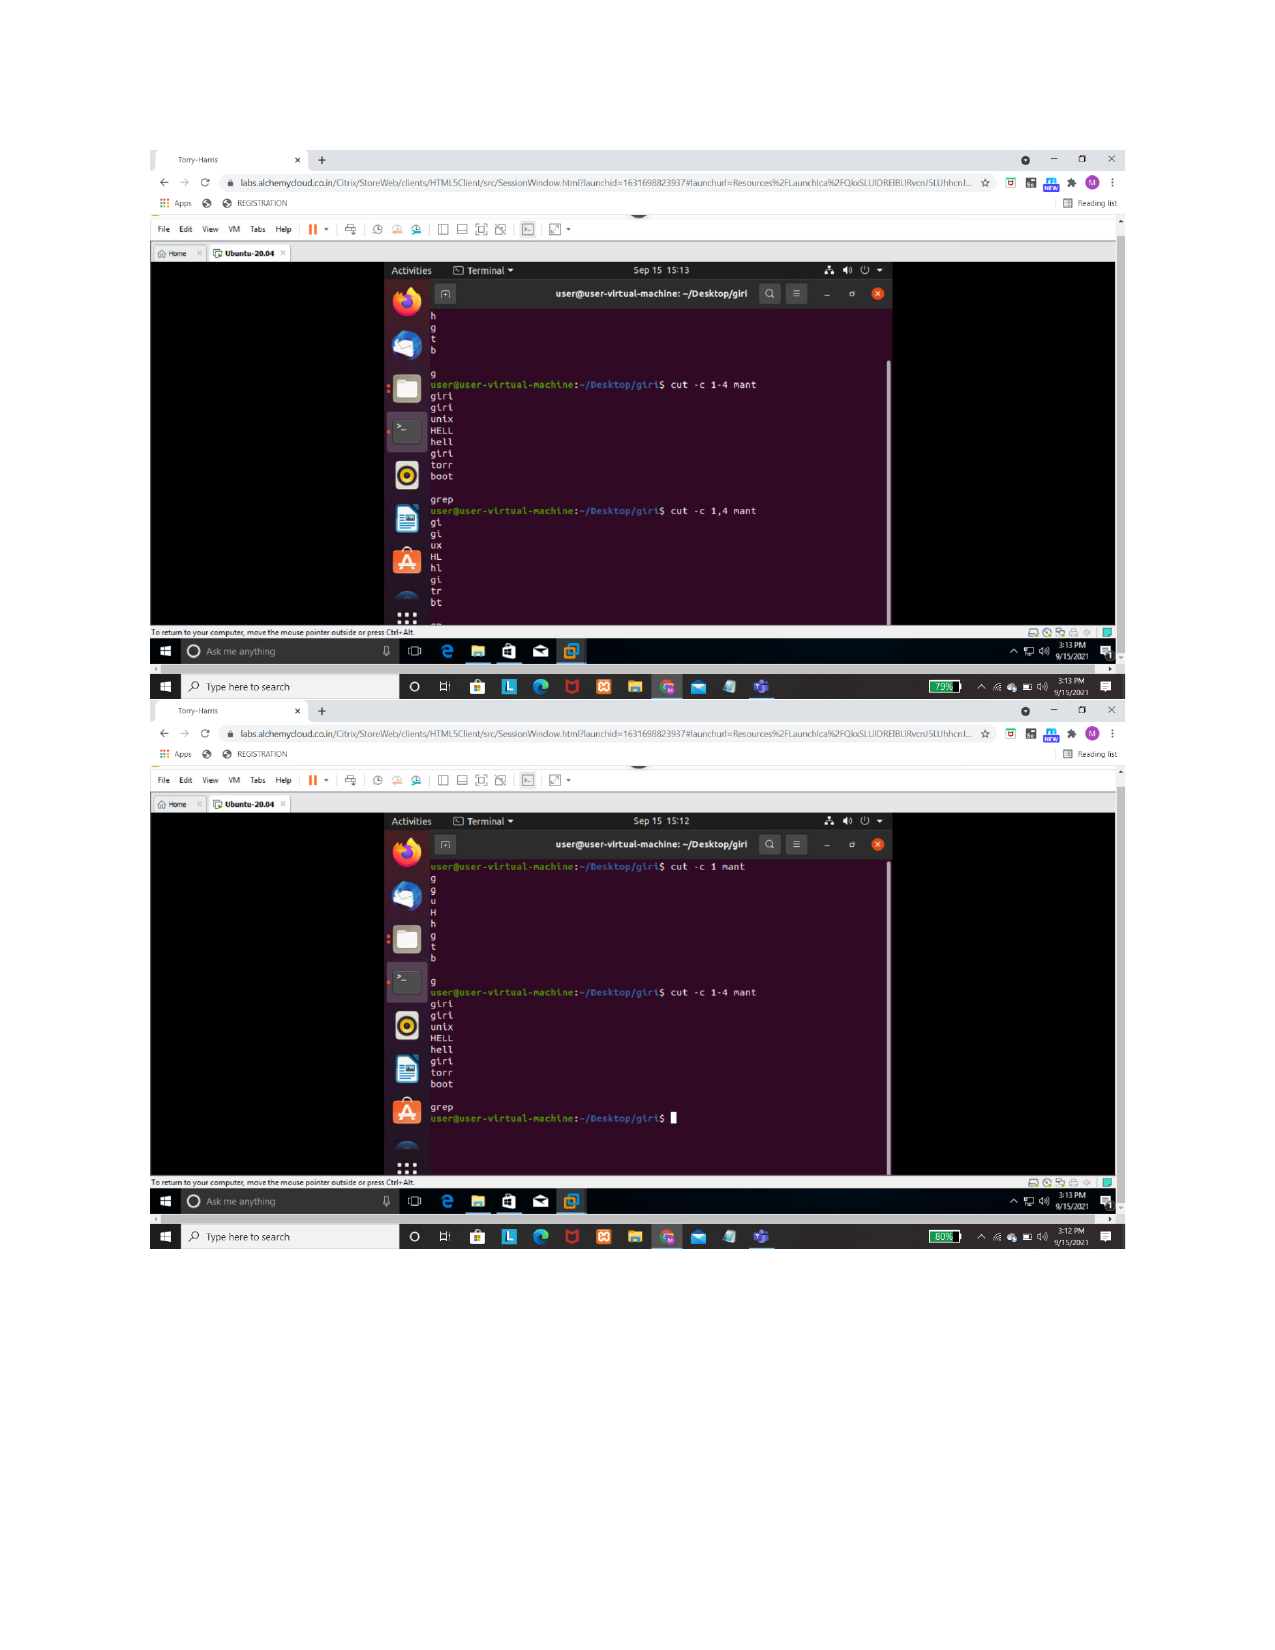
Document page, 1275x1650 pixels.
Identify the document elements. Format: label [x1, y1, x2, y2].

picture [150, 700, 1125, 1249]
picture [150, 150, 1125, 699]
